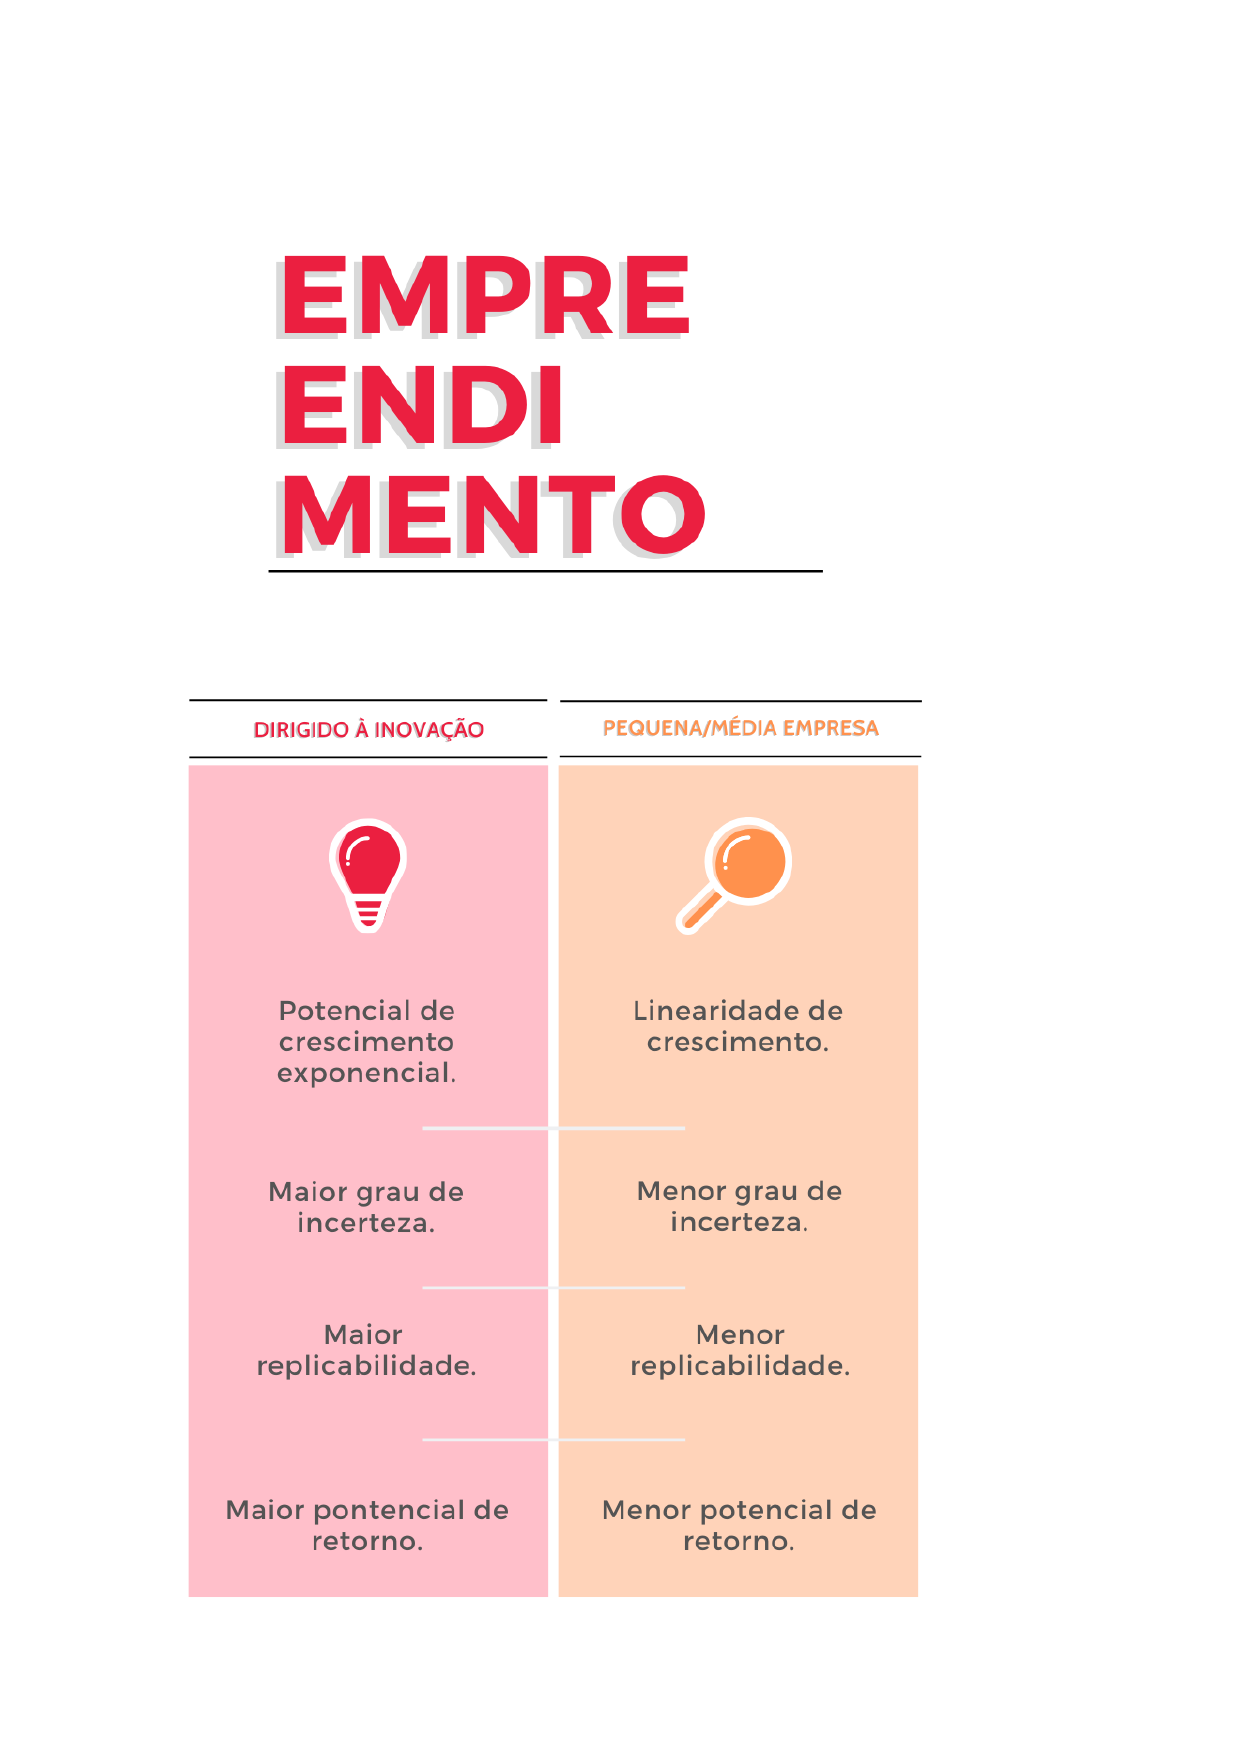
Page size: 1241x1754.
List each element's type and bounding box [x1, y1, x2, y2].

picture [177, 147, 928, 1607]
